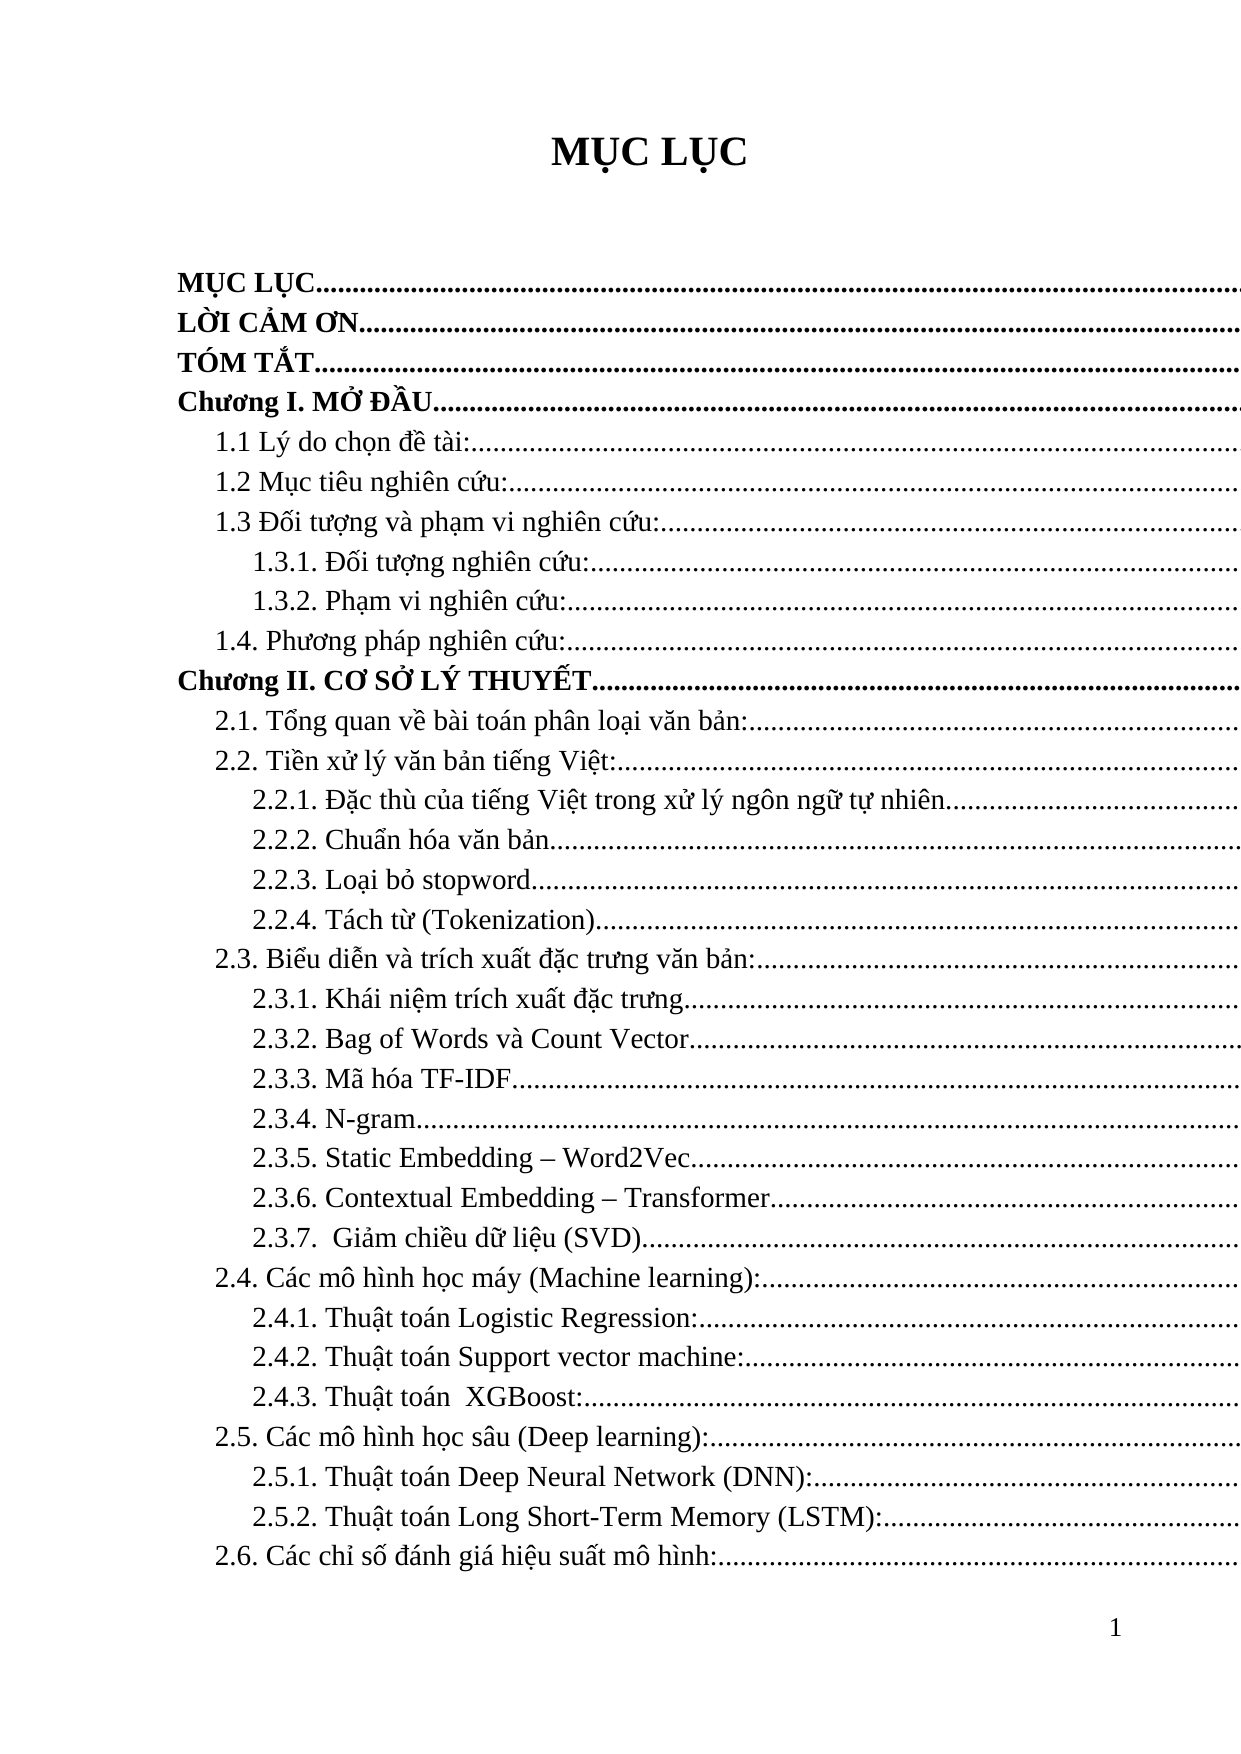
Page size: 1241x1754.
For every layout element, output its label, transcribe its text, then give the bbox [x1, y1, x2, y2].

subtitle MỤC LỤC [177, 126, 1122, 174]
